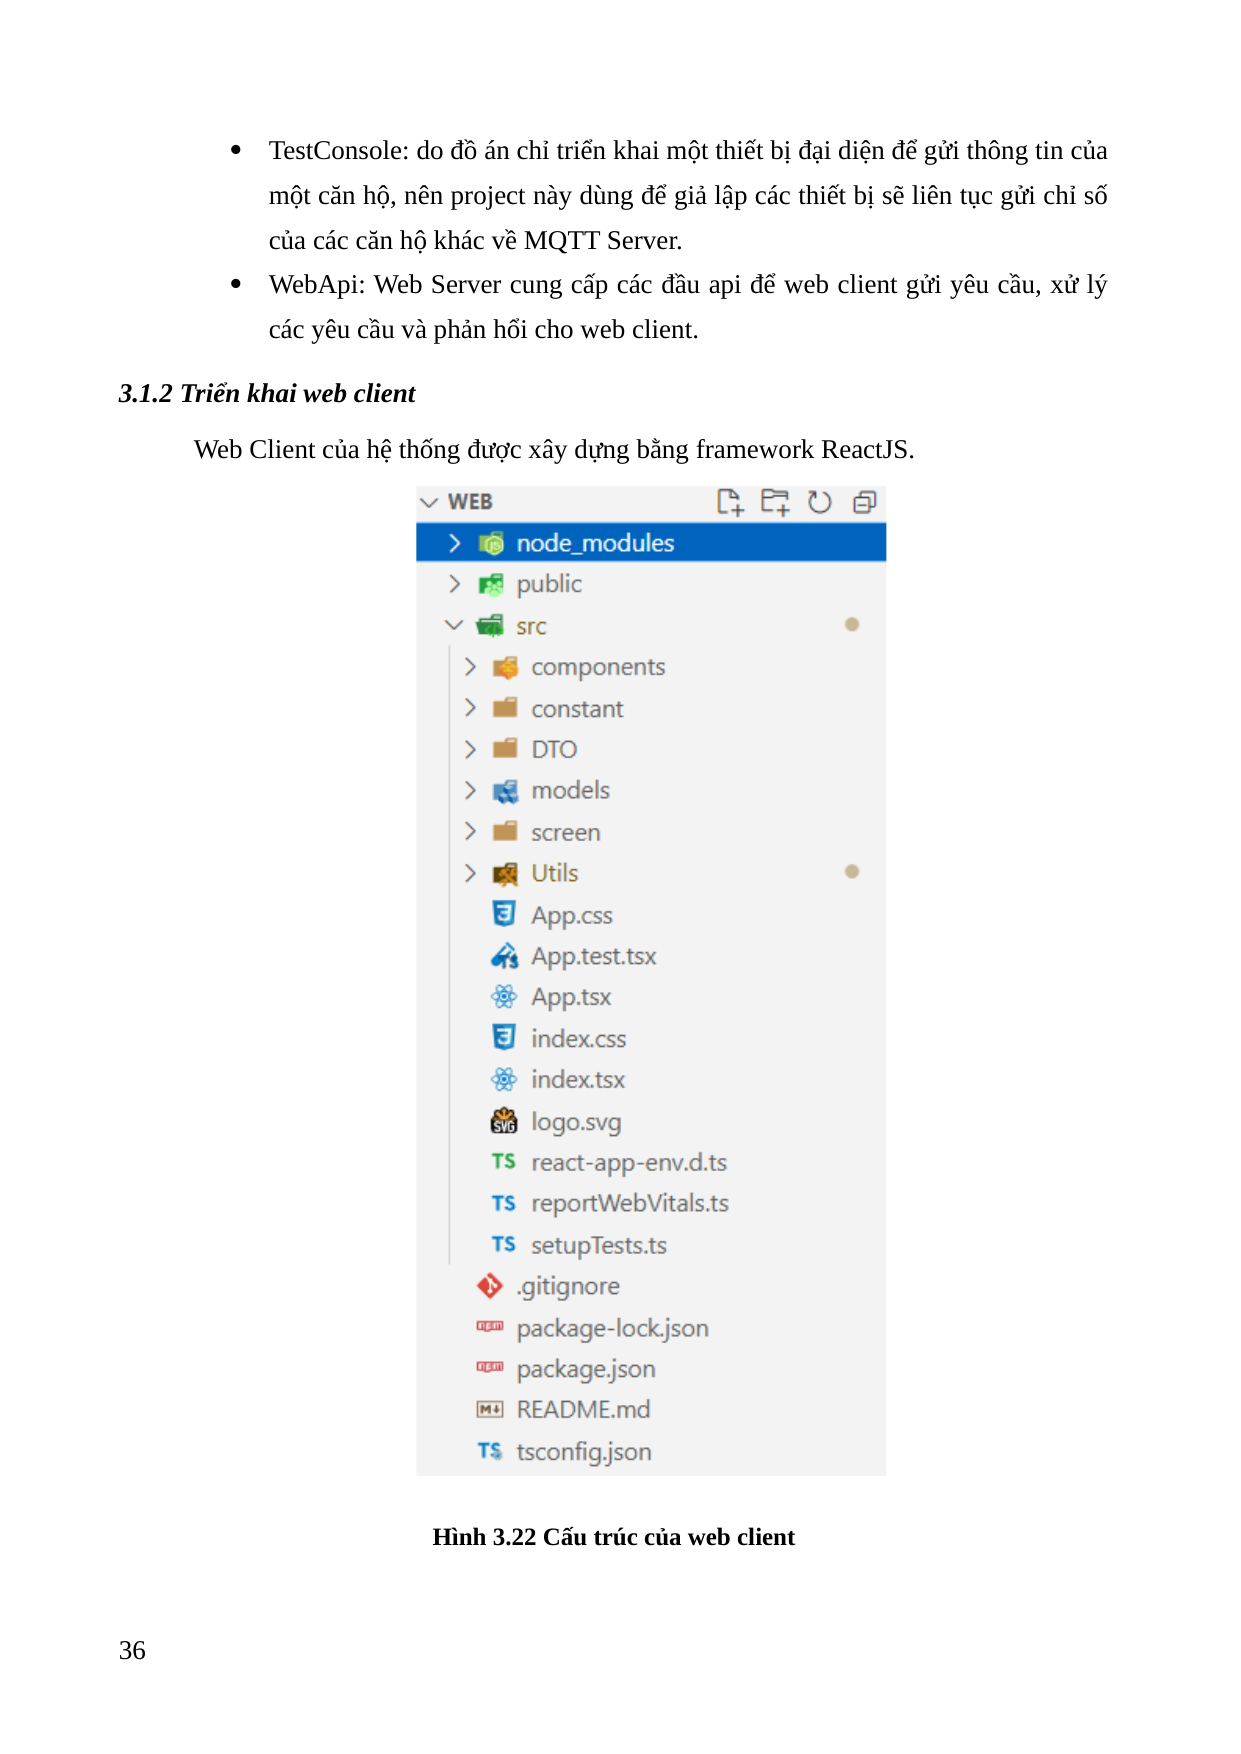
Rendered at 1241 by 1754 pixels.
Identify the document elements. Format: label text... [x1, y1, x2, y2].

list TestConsole: do đồ án chỉ triển khai một thiết bị đại diện để gửi thông tin của một căn hộ, nên project này dùng để giả lập các thiết bị sẽ liên tục gửi chỉ số của các căn hộ khác về MQTT Server. [231, 131, 1109, 259]
subtitle Triển khai web client [118, 374, 1109, 412]
list WebApi: Web Server cung cấp các đầu api để web client gửi yêu cầu, xử lý các yêu cầu và phản hổi cho web client. [231, 265, 1109, 347]
picture [416, 486, 887, 1476]
text Web Client của hệ thống được xây dựng bằng framework ReactJS. [193, 431, 1109, 468]
